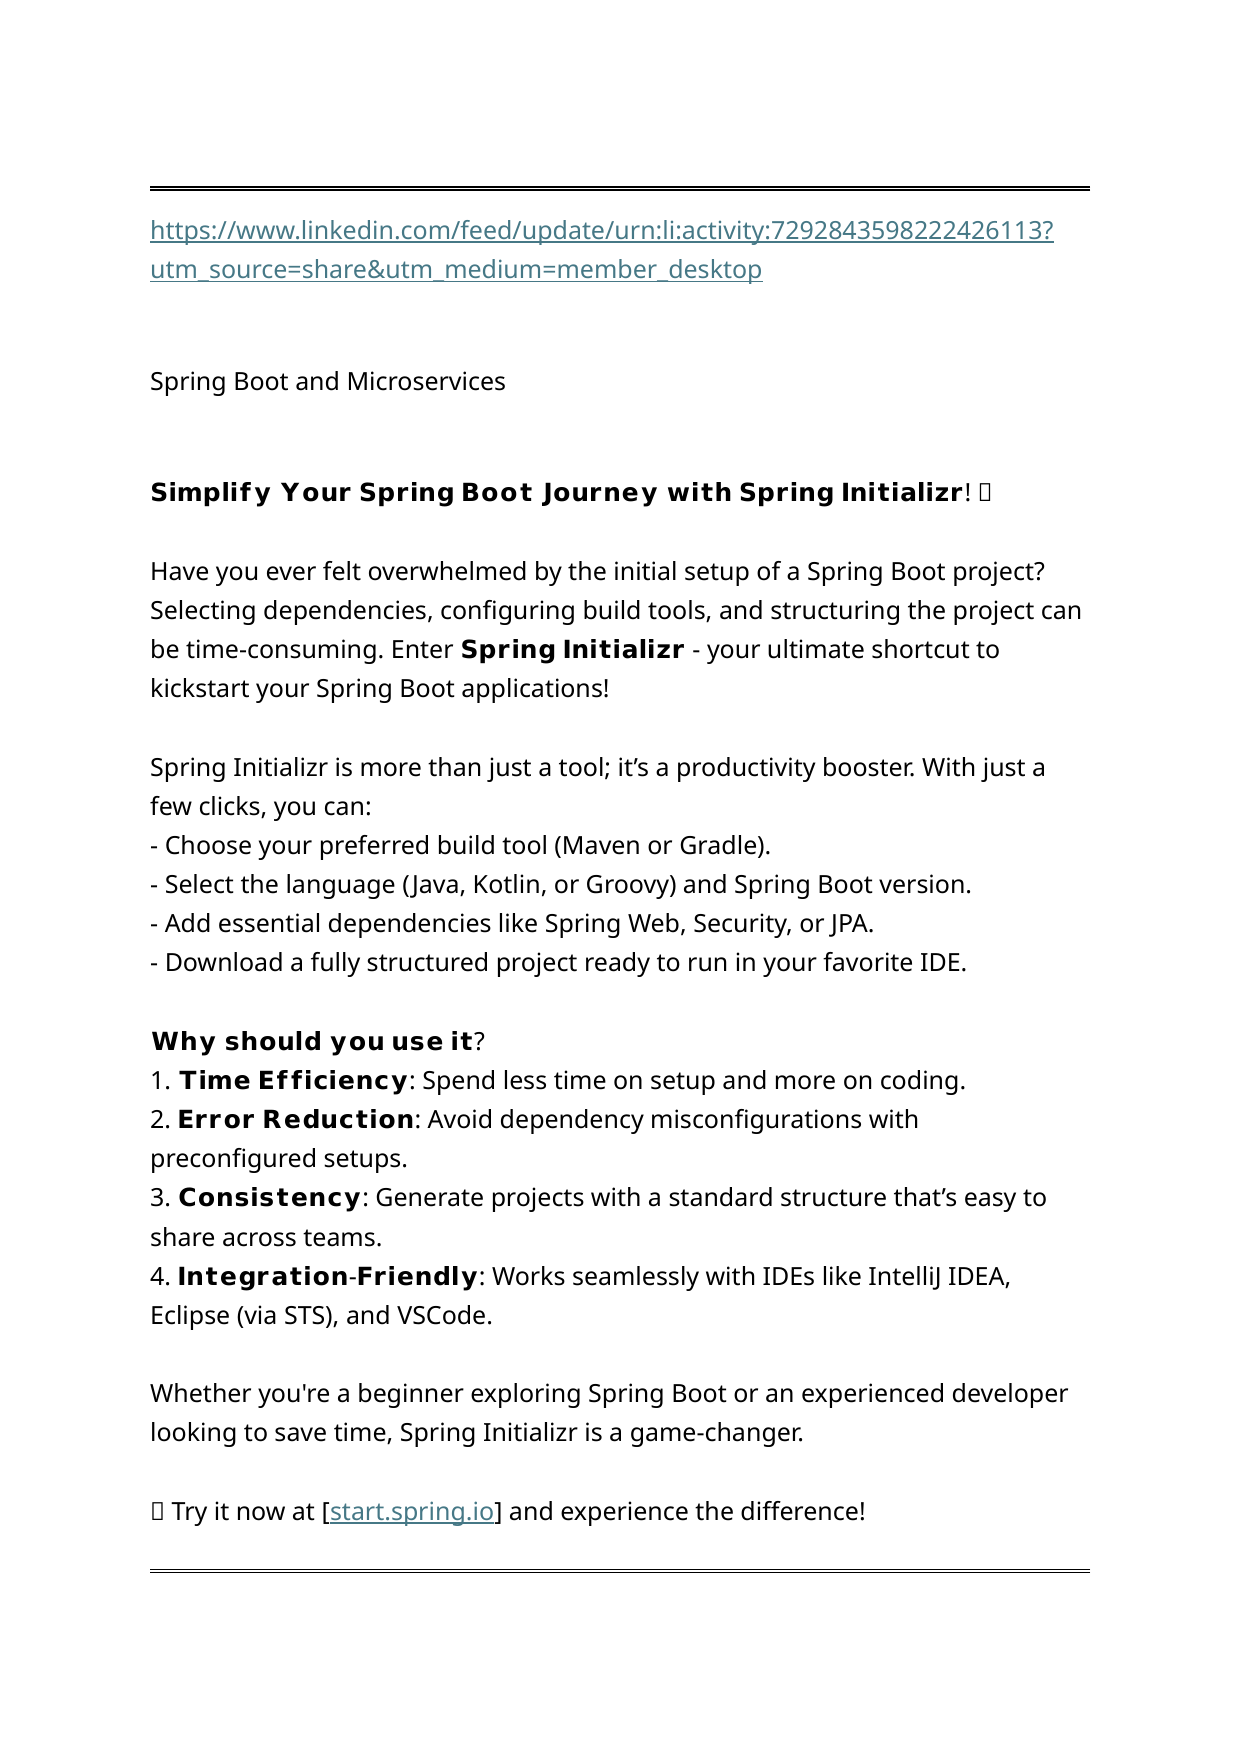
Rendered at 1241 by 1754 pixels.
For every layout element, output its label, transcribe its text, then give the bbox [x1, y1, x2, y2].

text https://www.linkedin.com/feed/update/urn:li:activity:7292843598222426113?utm_source=share&utm_medium=member_desktop [150, 213, 1090, 286]
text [150, 475, 1090, 1569]
text Spring Boot and Microservices [150, 363, 1090, 397]
